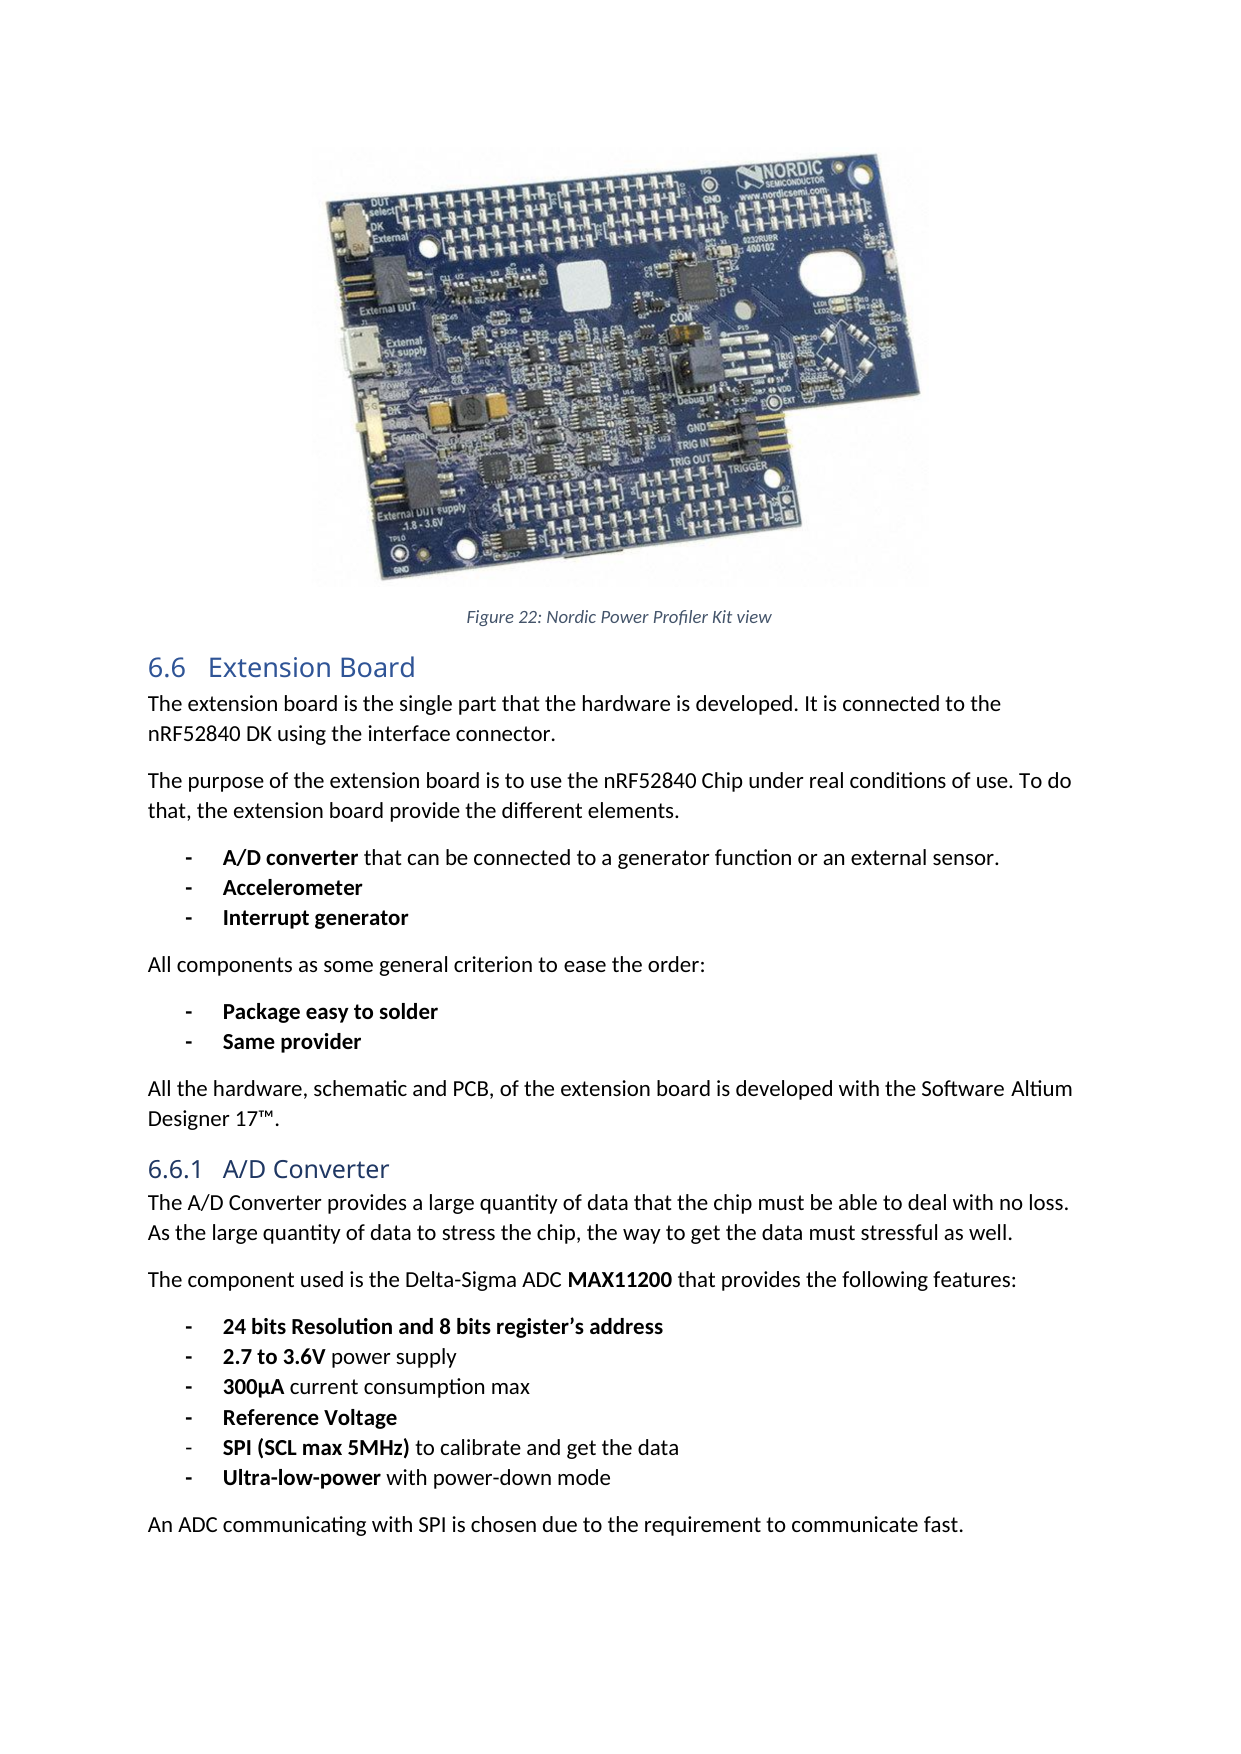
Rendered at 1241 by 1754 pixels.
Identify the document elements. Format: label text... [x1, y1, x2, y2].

list 300µA current consumption max [185, 1372, 1093, 1400]
list Interrupt generator [185, 903, 1093, 931]
text The A/D Converter provides a large quantity of data that the chip must be able to deal with no loss. As the large quantity of data to stress the chip, the way to get the data must stressful as well. [148, 1188, 1093, 1246]
list Reference Voltage [185, 1403, 1093, 1431]
list SPI (SCL max 5MHz) to calibrate and get the data [185, 1433, 1093, 1461]
text The purpose of the extension board is to use the nRF52840 Chip under real conditions of use. To do that, the extension board provide the different elements. [148, 766, 1093, 824]
list Accelerometer [185, 873, 1093, 901]
list Ultra-low-power with power-down mode [185, 1463, 1093, 1491]
subtitle Extension Board [148, 649, 1093, 686]
text Figure 22: Nordic Power Profiler Kit view [148, 605, 1093, 628]
text An ADC communicating with SPI is chosen due to the requirement to communicate fast. [148, 1510, 1093, 1538]
list A/D converter that can be connected to a generator function or an external sensor. [185, 843, 1093, 871]
list 24 bits Resolution and 8 bits register’s address [185, 1312, 1093, 1340]
list Package easy to solder [185, 997, 1093, 1025]
list Same provider [185, 1027, 1093, 1055]
list 2.7 to 3.6V power supply [185, 1342, 1093, 1370]
text The component used is the Delta-Sigma ADC MAX11200 that provides the following features: [148, 1265, 1093, 1293]
text All the hardware, schematic and PCB, of the extension board is developed with the Software Altium Designer 17™. [148, 1074, 1093, 1132]
text All components as some general criterion to ease the order: [148, 950, 1093, 978]
text The extension board is the single part that the hardware is developed. It is connected to the nRF52840 DK using the interface connector. [148, 689, 1093, 747]
subtitle A/D Converter [148, 1151, 1093, 1185]
picture [311, 147, 929, 587]
